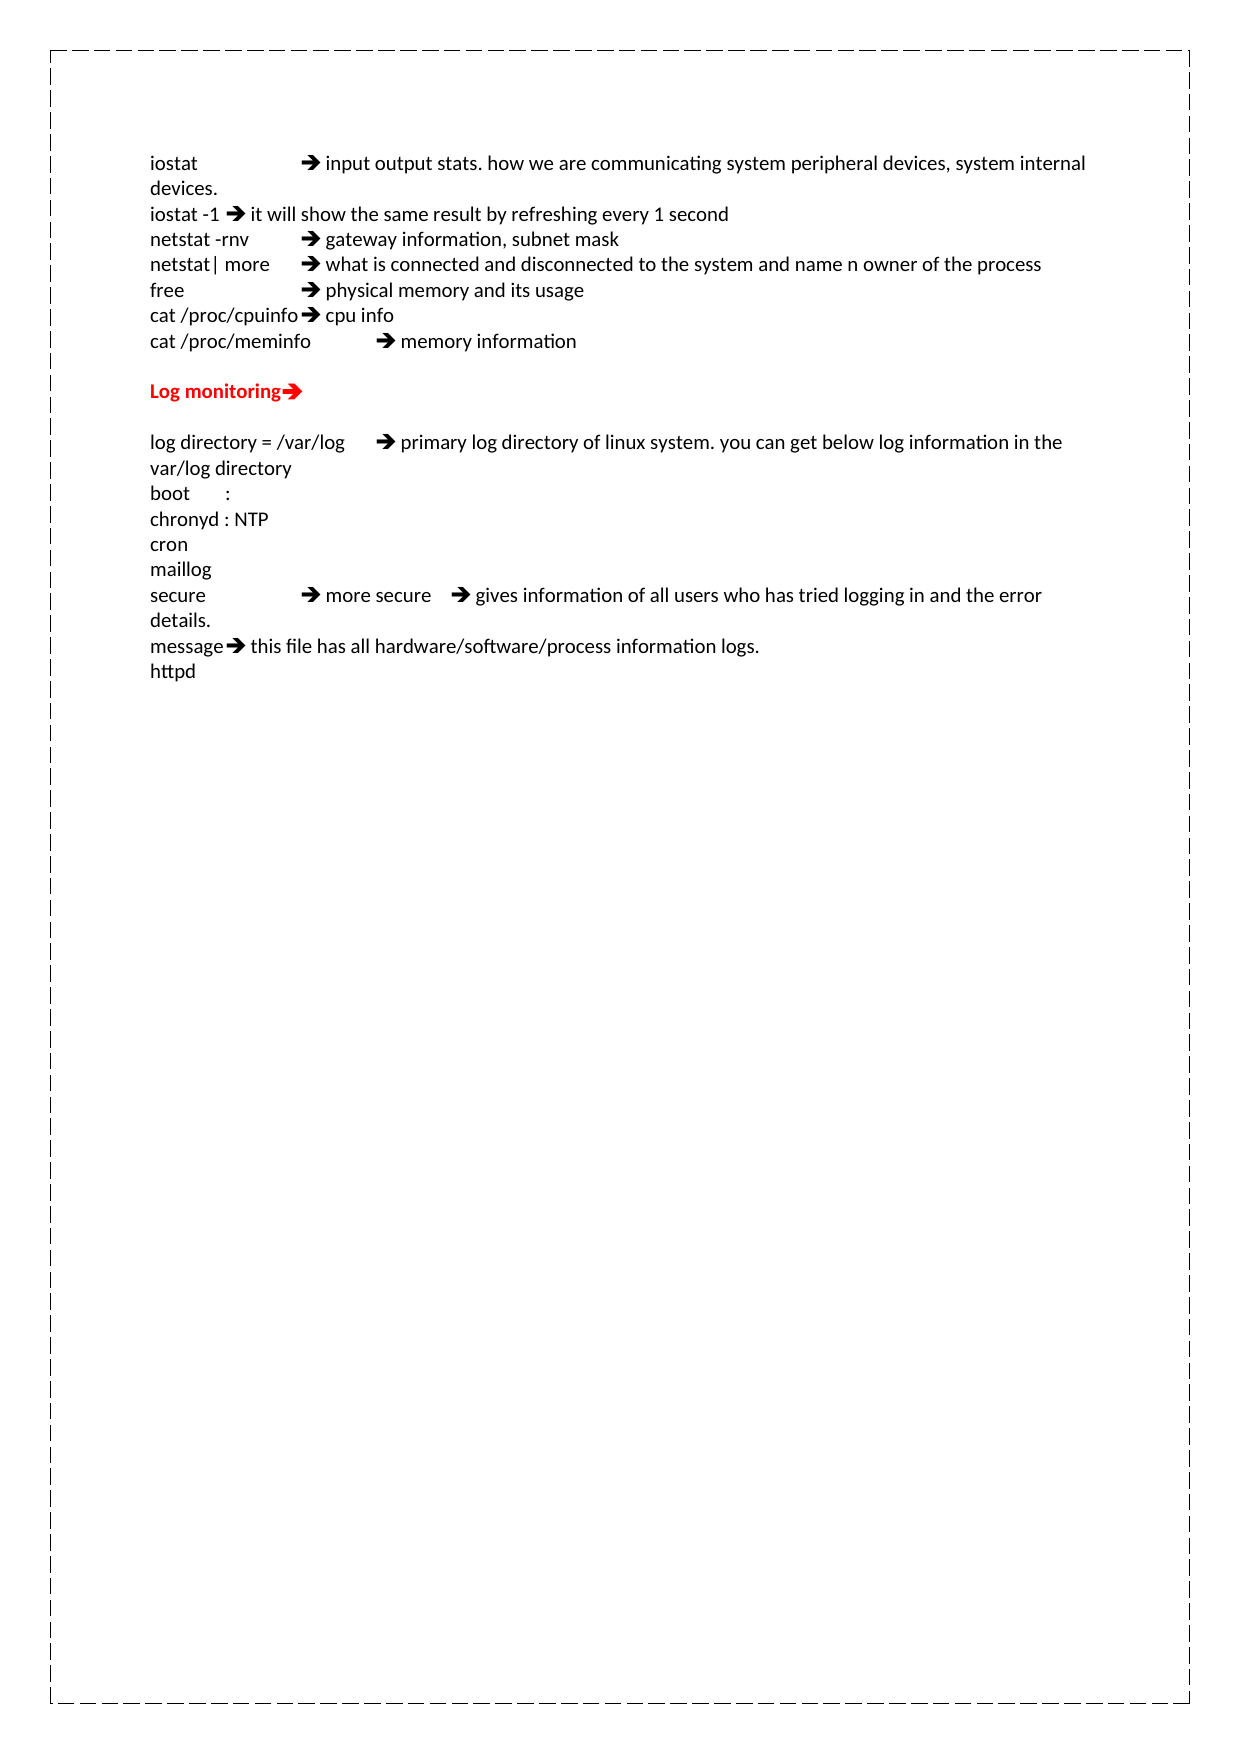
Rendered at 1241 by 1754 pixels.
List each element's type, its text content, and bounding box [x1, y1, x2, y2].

text iostat input output stats. how we are communicating system peripheral devices, system internal devices. [150, 150, 1090, 201]
text cat /proc/meminfo memory information [150, 328, 1090, 353]
text httpd [150, 658, 1090, 684]
text iostat -1 it will show the same result by refreshing every 1 second [150, 201, 1090, 226]
text maillog [150, 557, 1090, 582]
text free physical memory and its usage [150, 277, 1090, 302]
text netstat -rnv gateway information, subnet mask [150, 226, 1090, 252]
text secure more secure gives information of all users who has tried logging in and the error details. [150, 582, 1090, 633]
text cron [150, 531, 1090, 557]
text log directory = /var/log primary log directory of linux system. you can get below log information in the var/log directory [150, 429, 1090, 480]
text netstat| more what is connected and disconnected to the system and name n owner of the process [150, 252, 1090, 277]
text cat /proc/cpuinfo cpu info [150, 302, 1090, 328]
text Log monitoring [150, 379, 1090, 404]
text chronyd : NTP [150, 506, 1090, 531]
text message this file has all hardware/software/process information logs. [150, 633, 1090, 658]
text boot : [150, 480, 1090, 506]
